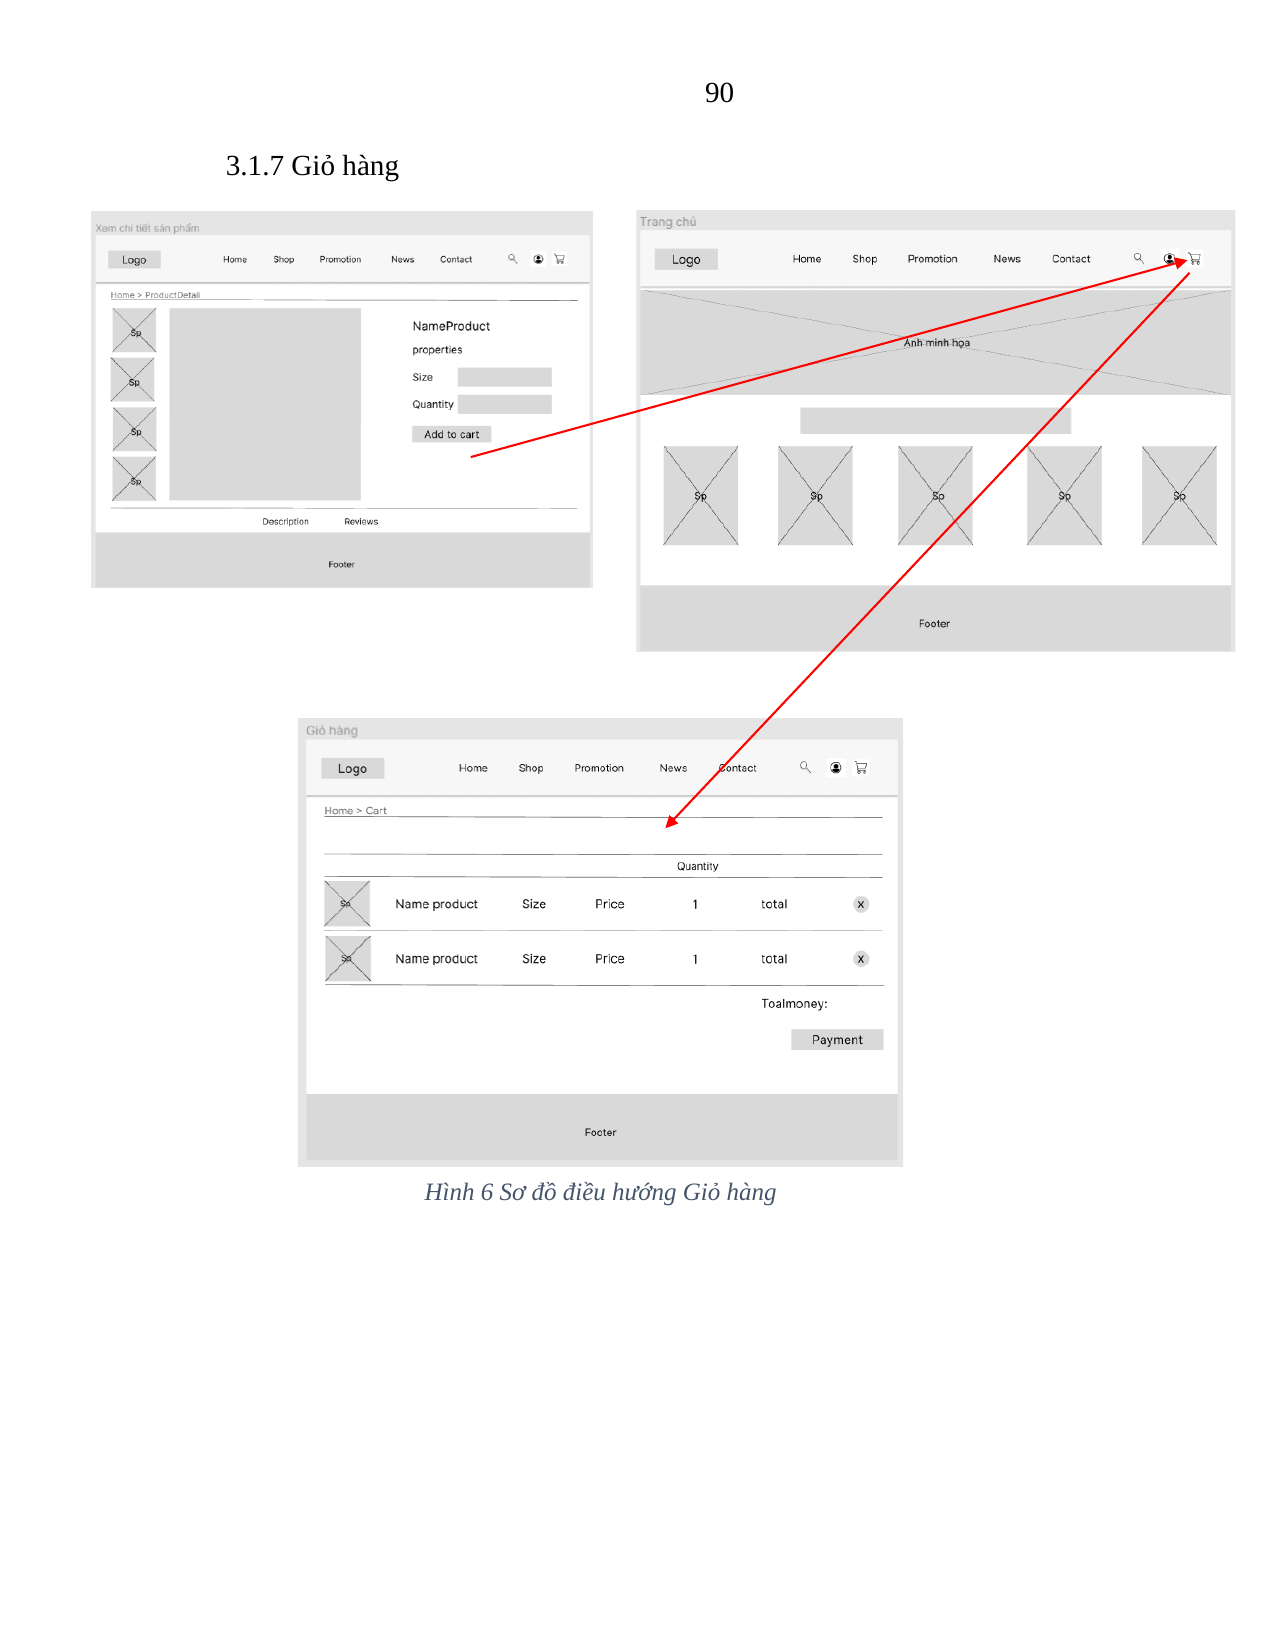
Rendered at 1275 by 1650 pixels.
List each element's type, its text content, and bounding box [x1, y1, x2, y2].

picture [90, 211, 594, 587]
picture [296, 718, 903, 1165]
subtitle 3.1.7 Giỏ hàng [226, 148, 1157, 181]
picture [635, 210, 1236, 651]
